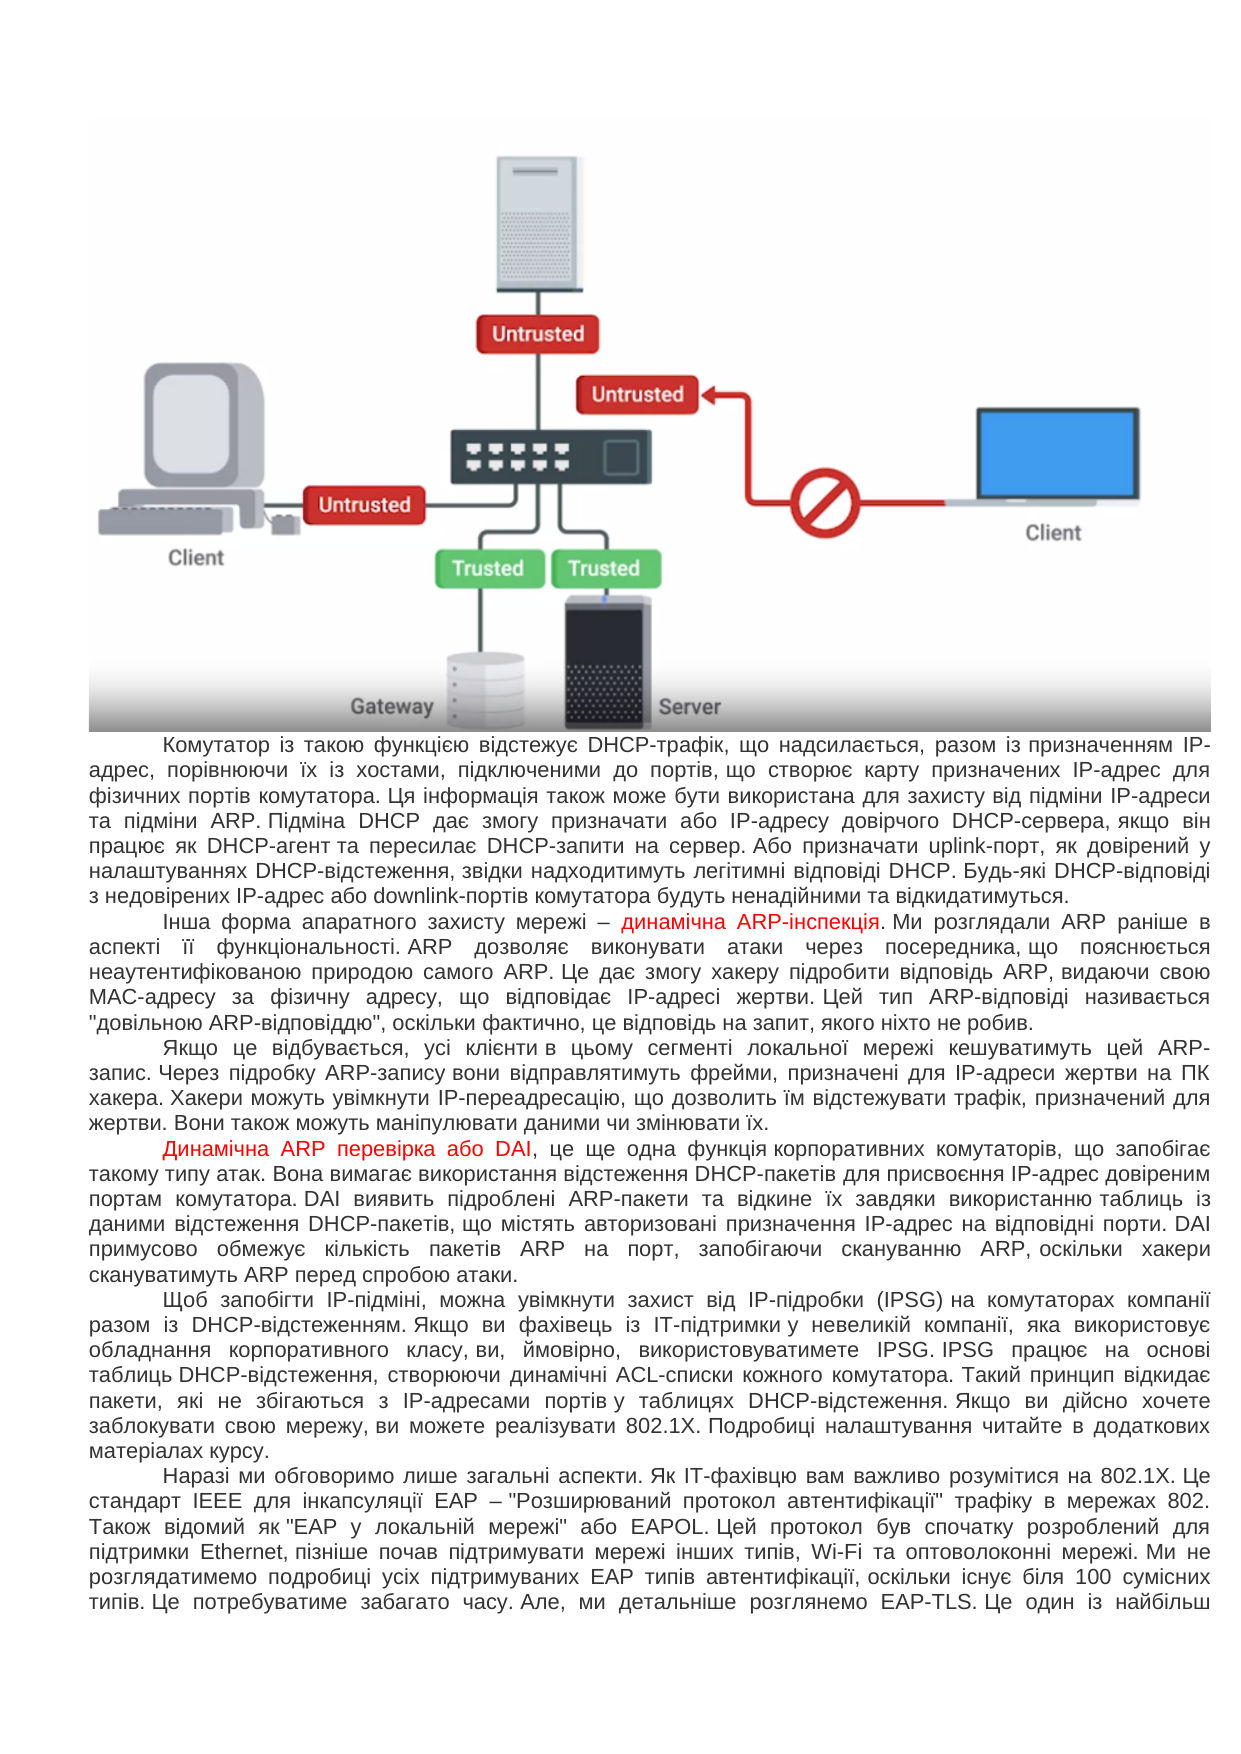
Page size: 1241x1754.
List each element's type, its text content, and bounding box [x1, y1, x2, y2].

text Якщо це відбувається, усі клієнти в цьому сегменті локальної мережі кешуватимуть цей ARP-запис. Через підробку ARP-запису вони відправлятимуть фрейми, призначені для IP-адреси жертви на ПК хакера. Хакери можуть увімкнути IP-переадресацію, що дозволить їм відстежувати трафік, призначений для жертви. Вони також можуть маніпулювати даними чи змінювати їх. [89, 1034, 1211, 1135]
text Комутатор із такою функцією відстежує DHCP-трафік, що надсилається, разом із призначенням IP-адрес, порівнюючи їх із хостами, підключеними до портів, що створює карту призначених IP-адрес для фізичних портів комутатора. Ця інформація також може бути використана для захисту від підміни IP-адреси та підміни ARP. Підміна DHCP дає змогу призначати або IP-адресу довірчого DHCP-сервера, якщо він працює як DHCP-агент та пересилає DHCP-запити на сервер. Або призначати uplink-порт, як довірений у налаштуваннях DHCP-відстеження, звідки надходитимуть легітимні відповіді DHCP. Будь-які DHCP-відповіді з недовірених IP-адрес або downlink-портів комутатора будуть ненадійними та відкидатимуться. [89, 732, 1211, 908]
text Динамічна ARP перевірка або DAI, це ще одна функція корпоративних комутаторів, що запобігає такому типу атак. Вона вимагає використання відстеження DHCP-пакетів для присвоєння IP-адрес довіреним портам комутатора. DAI виявить підроблені ARP-пакети та відкине їх завдяки використанню таблиць із даними відстеження DHCP-пакетів, що містять авторизовані призначення IP-адрес на відповідні порти. DAI примусово обмежує кількість пакетів ARP на порт, запобігаючи скануванню ARP, оскільки хакери скануватимуть ARP перед спробою атаки. [89, 1135, 1211, 1287]
text Щоб запобігти IP-підміні, можна увімкнути захист від IP-підробки (IPSG) на комутаторах компанії разом із DHCP-відстеженням. Якщо ви фахівець із ІТ-підтримки у невеликій компанії, яка використовує обладнання корпоративного класу, ви, ймовірно, використовуватимете IPSG. IPSG працює на основі таблиць DHCP-відстеження, створюючи динамічні ACL-списки кожного комутатора. Такий принцип відкидає пакети, які не збігаються з IP-адресами портів у таблицях DHCP-відстеження. Якщо ви дійсно хочете заблокувати свою мережу, ви можете реалізувати 802.1X. Подробиці налаштування читайте в додаткових матеріалах курсу. [89, 1287, 1211, 1463]
picture [88, 118, 1211, 732]
text Інша форма апаратного захисту мережі ‒ динамічна ARP-інспекція. Ми розглядали ARP раніше в аспекті її функціональності. ARP дозволяє виконувати атаки через посередника, що пояснюється неаутентифікованою природою самого ARP. Це дає змогу хакеру підробити відповідь ARP, видаючи свою MAC-адресу за фізичну адресу, що відповідає IP-адресі жертви. Цей тип ARP-відповіді називається "довільною ARP-відповіддю", оскільки фактично, це відповідь на запит, якого ніхто не робив. [89, 908, 1211, 1034]
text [89, 1463, 1211, 1614]
